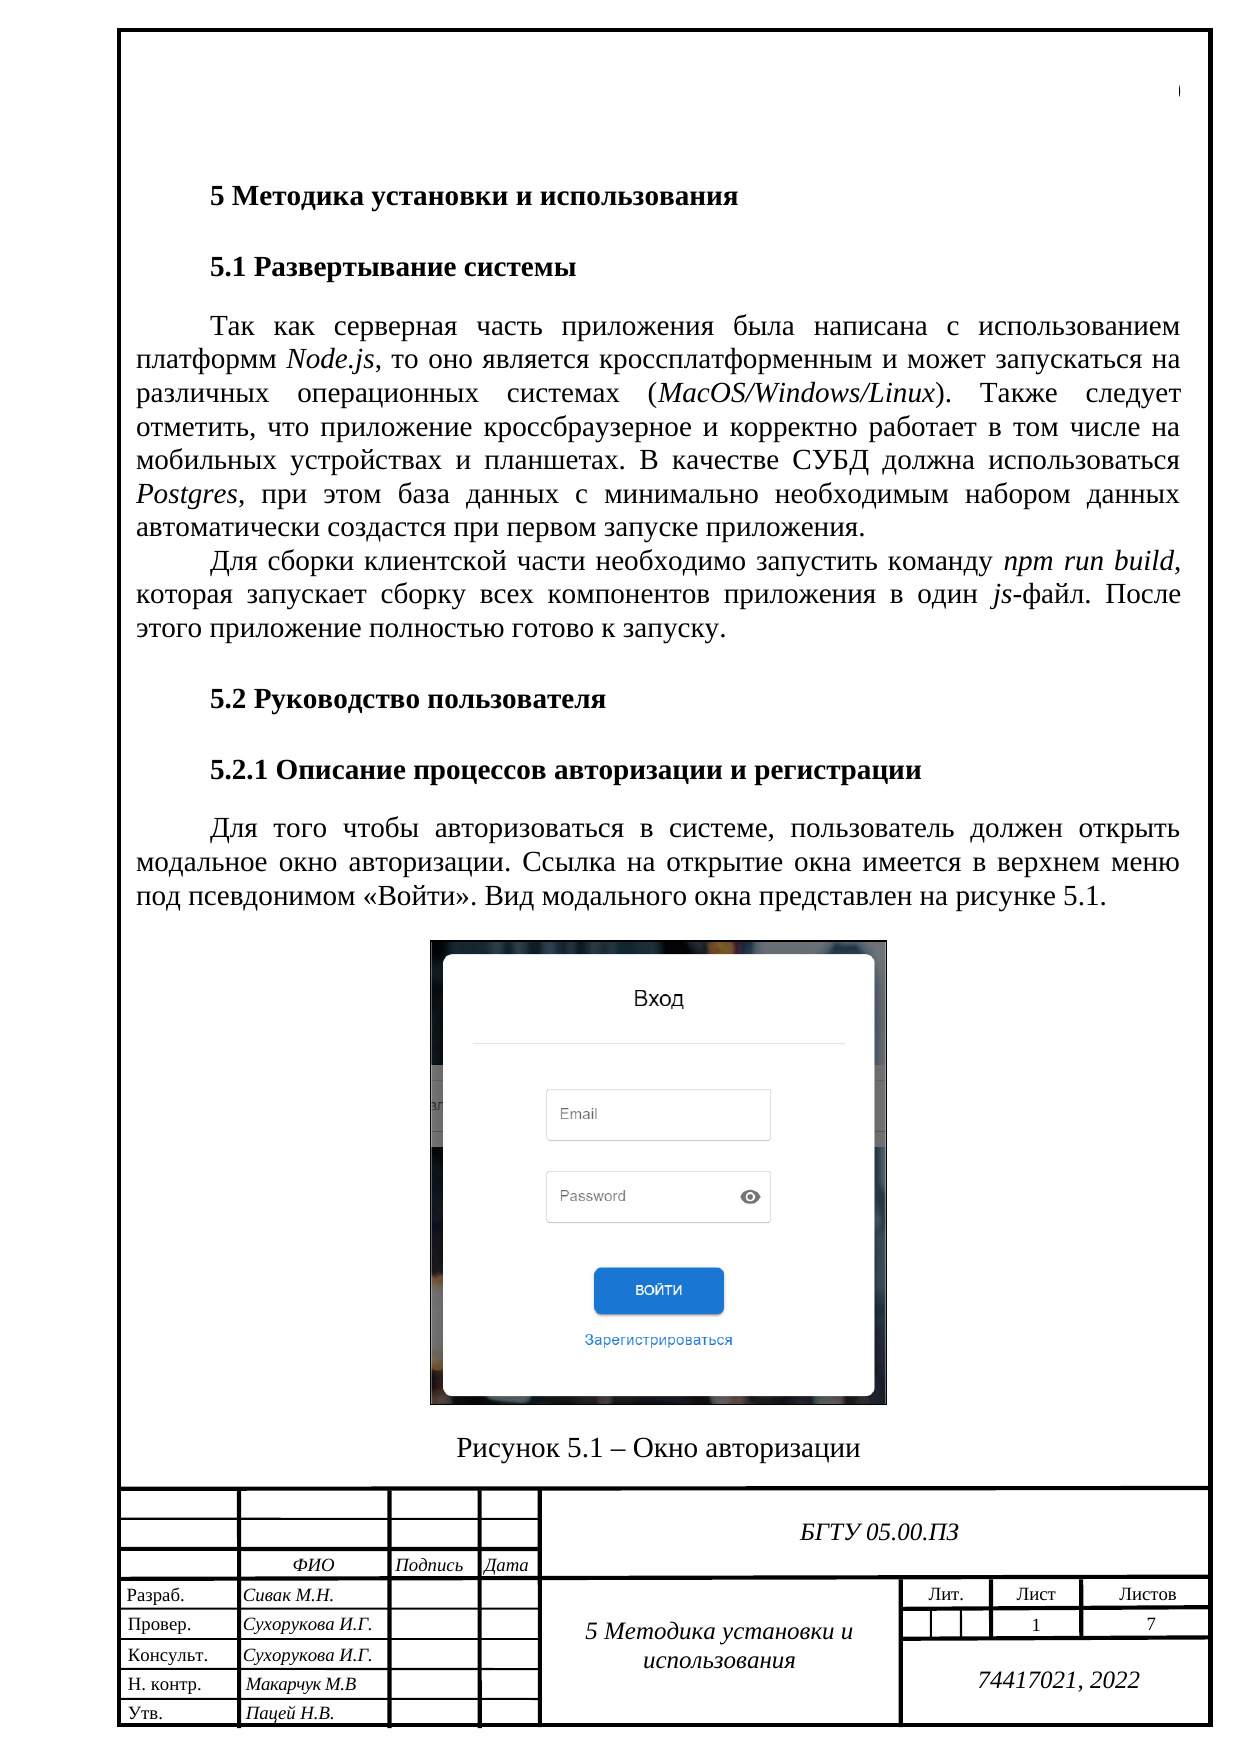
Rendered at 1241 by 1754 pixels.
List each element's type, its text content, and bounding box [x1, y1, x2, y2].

subtitle 5.2 Руководство пользователя [136, 681, 1181, 714]
subtitle 5.1 Развертывание системы [136, 249, 1181, 283]
subtitle 5 Методика установки и использования [136, 178, 1181, 212]
text Так как серверная часть приложения была написана с использованием платформм Node.js, то оно является кроссплатформенным и может запускаться на различных операционных системах (MacOS/Windows/Linux). Также следует отметить, что приложение кроссбраузерное и корректно работает в том числе на мобильных устройствах и планшетах. В качестве СУБД должна использоваться Postgres, при этом база данных с минимально необходимым набором данных автоматически создастся при первом запуске приложения. [136, 308, 1181, 543]
subtitle 5.2.1 Описание процессов авторизации и регистрации [136, 752, 1181, 786]
text Для того чтобы авторизоваться в системе, пользователь должен открыть модальное окно авторизации. Ссылка на открытие окна имеется в верхнем меню под псевдонимом «Войти». Вид модального окна представлен на рисунке 5.1. [136, 811, 1181, 911]
text Рисунок 5.1 – Окно авторизации [136, 1430, 1181, 1464]
picture [431, 942, 886, 1404]
text Для сборки клиентской части необходимо запустить команду npm run build, которая запускает сборку всех компонентов приложения в один js-файл. После этого приложение полностью готово к запуску. [136, 543, 1181, 643]
